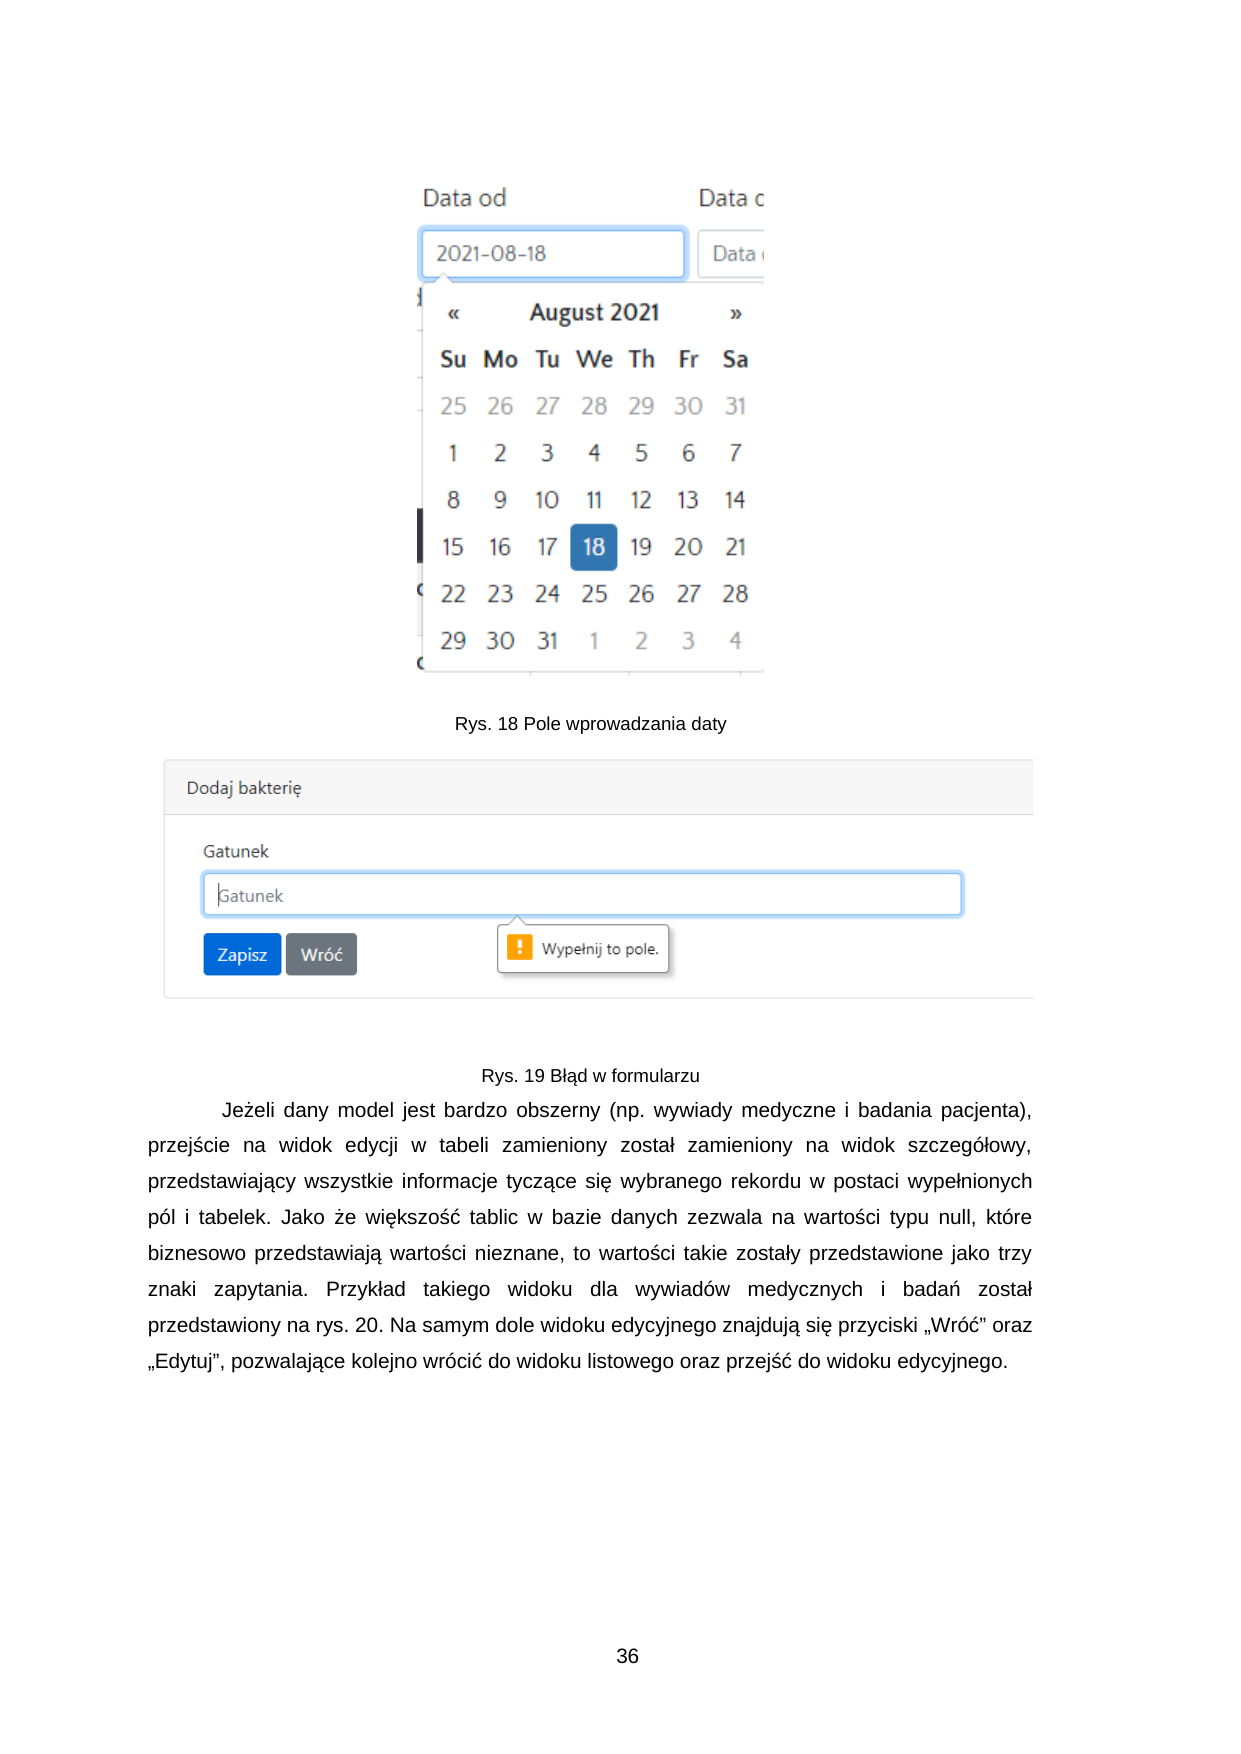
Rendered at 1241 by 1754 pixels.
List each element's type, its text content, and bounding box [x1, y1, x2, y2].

text Rys. 19 Błąd w formularzu [148, 1065, 1033, 1087]
picture [417, 183, 764, 676]
text Rys. 18 Pole wprowadzania daty [148, 713, 1033, 745]
picture [147, 745, 1034, 1030]
text Jeżeli dany model jest bardzo obszerny (np. wywiady medyczne i badania pacjenta), przejście na widok edycji w tabeli zamieniony został zamieniony na widok szczegółowy, przedstawiający wszystkie informacje tyczące się wybranego rekordu w postaci wypełnionych pól i tabelek. Jako że większość tablic w bazie danych zezwala na wartości typu null, które biznesowo przedstawiają wartości nieznane, to wartości takie zostały przedstawione jako trzy znaki zapytania. Przykład takiego widoku dla wywiadów medycznych i badań został przedstawiony na rys. 20. Na samym dole widoku edycyjnego znajdują się przyciski „Wróć” oraz „Edytuj”, pozwalające kolejno wrócić do widoku listowego oraz przejść do widoku edycyjnego. [148, 1097, 1033, 1373]
